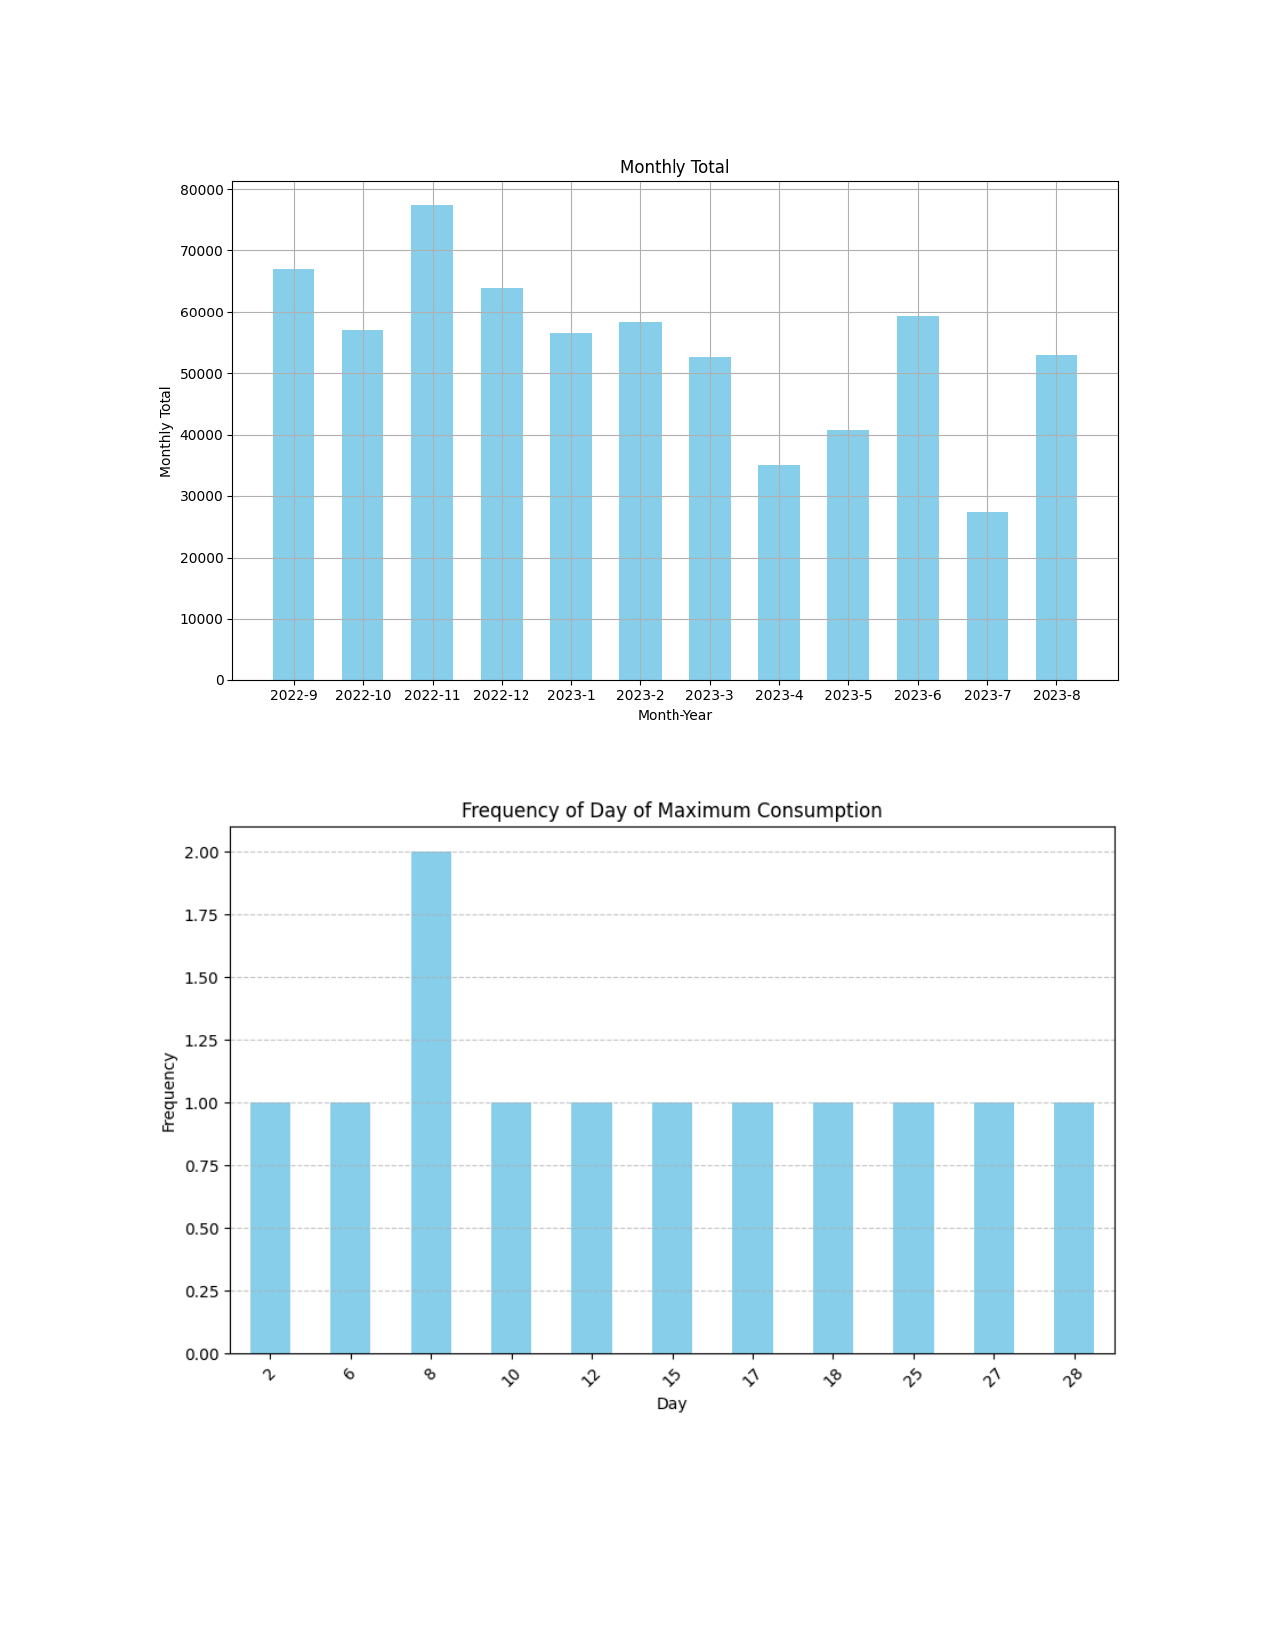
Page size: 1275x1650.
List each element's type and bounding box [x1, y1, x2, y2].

picture [150, 790, 1125, 1424]
picture [150, 150, 1125, 732]
